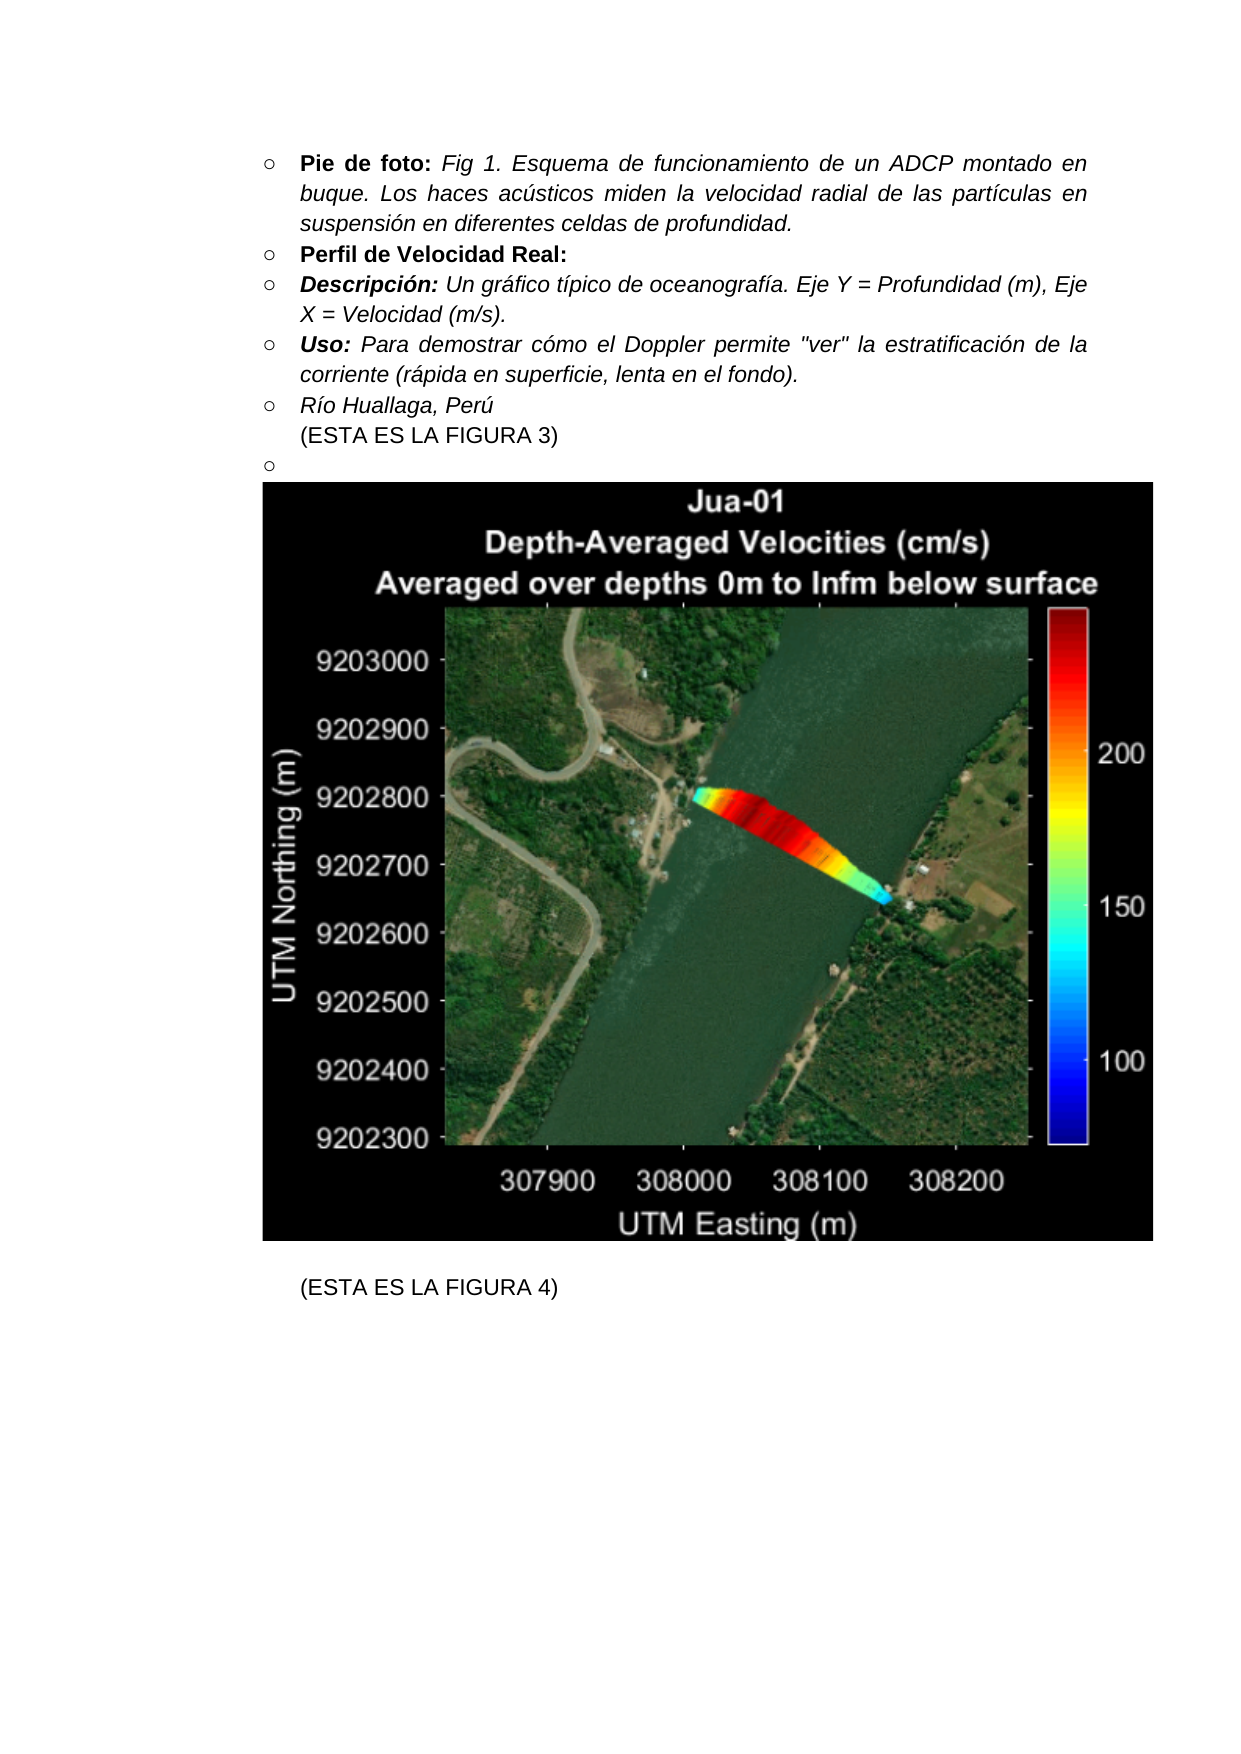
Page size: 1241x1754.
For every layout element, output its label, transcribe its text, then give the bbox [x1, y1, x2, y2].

text (ESTA ES LA FIGURA 4) [300, 1274, 1090, 1301]
list Descripción: Un gráfico típico de oceanografía. Eje Y = Profundidad (m), Eje X = Velocidad (m/s). [262, 271, 1090, 327]
list Río Huallaga, Perú [262, 392, 1090, 418]
picture [262, 482, 1154, 1241]
list Perfil de Velocidad Real: [262, 241, 1090, 267]
list (ESTA ES LA FIGURA 3) [225, 422, 1090, 448]
list Pie de foto: Fig 1. Esquema de funcionamiento de un ADCP montado en buque. Los haces acústicos miden la velocidad radial de las partículas en suspensión en diferentes celdas de profundidad. [262, 150, 1090, 237]
list Uso: Para demostrar cómo el Doppler permite "ver" la estratificación de la corriente (rápida en superficie, lenta en el fondo). [262, 331, 1090, 388]
